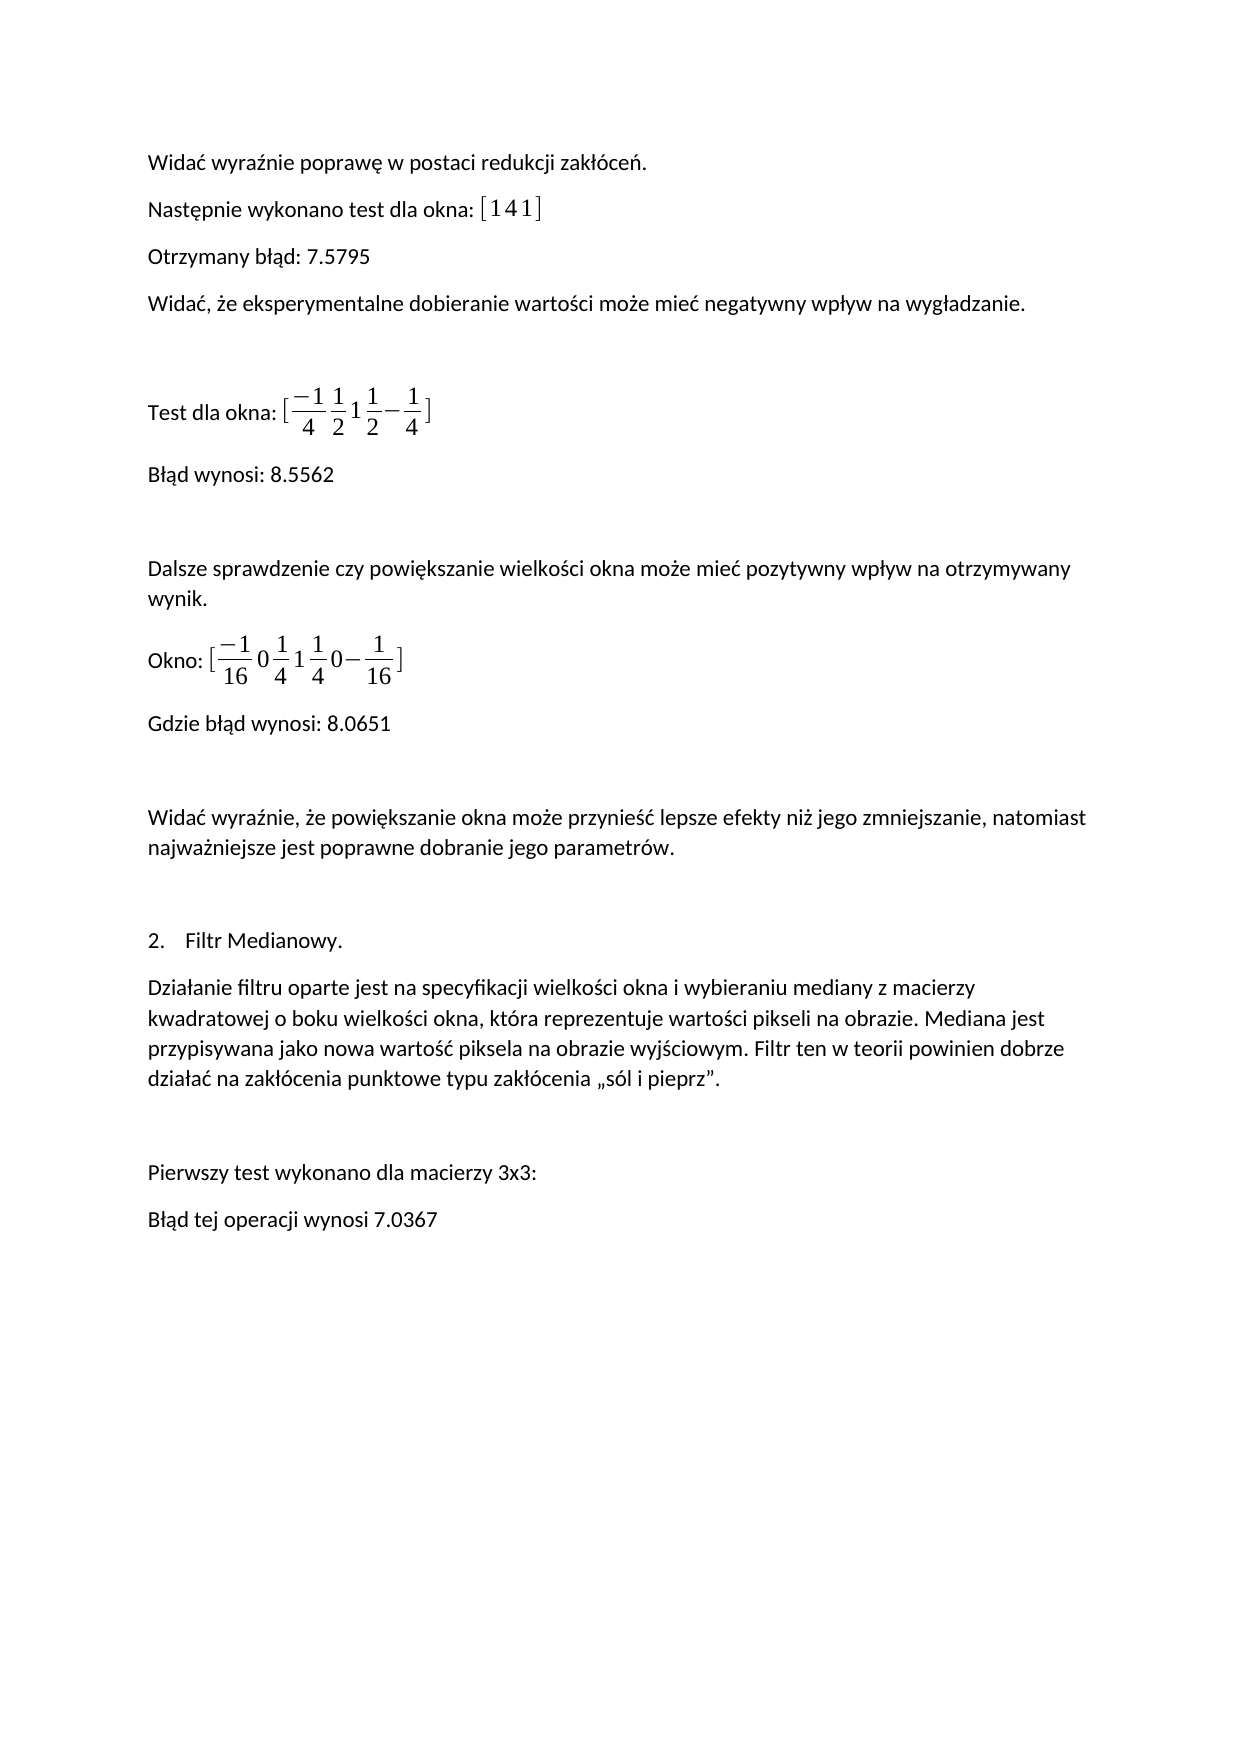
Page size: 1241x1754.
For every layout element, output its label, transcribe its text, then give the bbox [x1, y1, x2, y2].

text Następnie wykonano test dla okna: [148, 194, 1093, 223]
text Widać, że eksperymentalne dobieranie wartości może mieć negatywny wpływ na wygładzanie. [148, 289, 1093, 317]
text Okno: [148, 631, 1093, 690]
text Dalsze sprawdzenie czy powiększanie wielkości okna może mieć pozytywny wpływ na otrzymywany wynik. [148, 554, 1093, 612]
text Działanie filtru oparte jest na specyfikacji wielkości okna i wybieraniu mediany z macierzy kwadratowej o boku wielkości okna, która reprezentuje wartości pikseli na obrazie. Mediana jest przypisywana jako nowa wartość piksela na obrazie wyjściowym. Filtr ten w teorii powinien dobrze działać na zakłócenia punktowe typu zakłócenia „sól i pieprz”. [148, 973, 1093, 1092]
text Widać wyraźnie, że powiększanie okna może przynieść lepsze efekty niż jego zmniejszanie, natomiast najważniejsze jest poprawne dobranie jego parametrów. [148, 803, 1093, 861]
text Błąd wynosi: 8.5562 [148, 460, 1093, 488]
text Widać wyraźnie poprawę w postaci redukcji zakłóceń. [148, 148, 1093, 176]
text Otrzymany błąd: 7.5795 [148, 242, 1093, 270]
text Pierwszy test wykonano dla macierzy 3x3: [148, 1158, 1093, 1186]
text Błąd tej operacji wynosi 7.0367 [148, 1205, 1093, 1233]
text Test dla okna: [148, 382, 1093, 441]
list Filtr Medianowy. [148, 927, 1093, 954]
text Gdzie błąd wynosi: 8.0651 [148, 709, 1093, 737]
